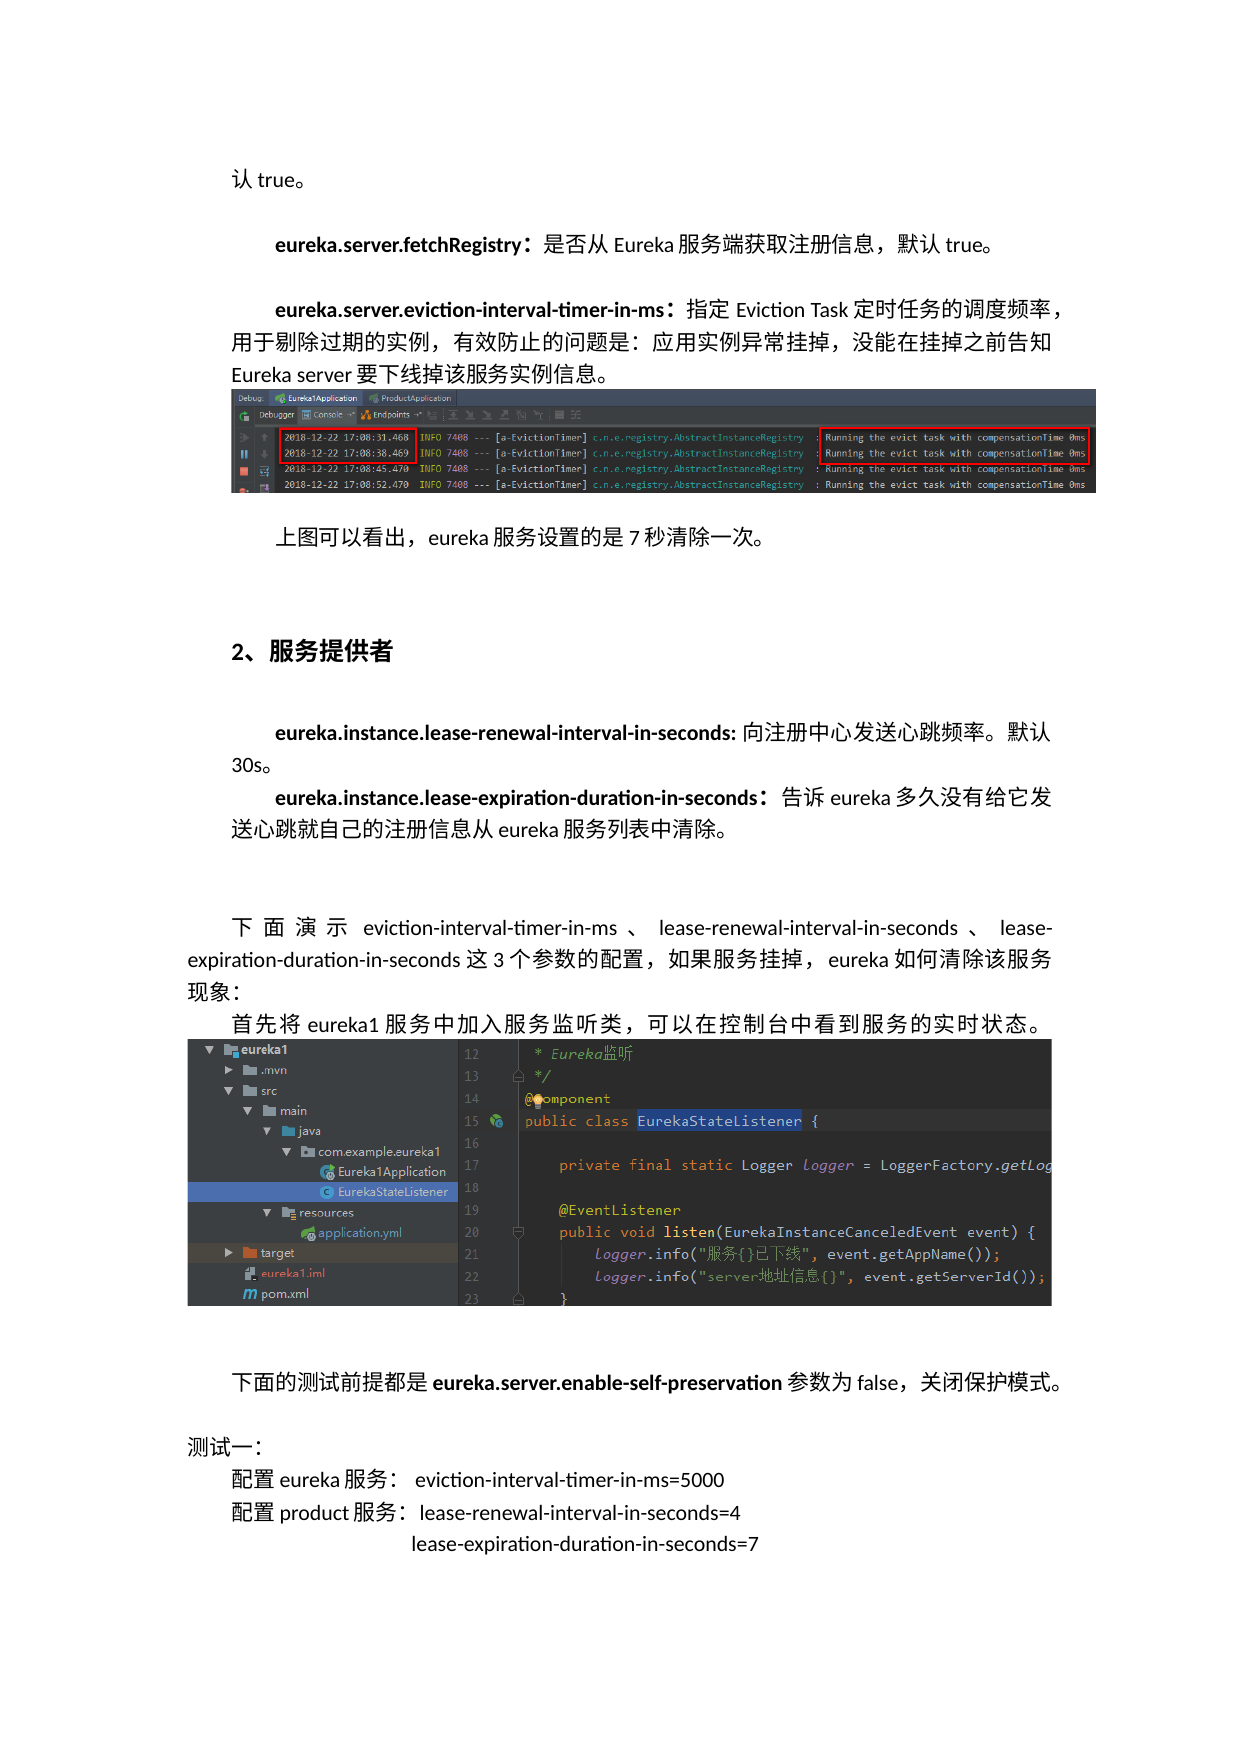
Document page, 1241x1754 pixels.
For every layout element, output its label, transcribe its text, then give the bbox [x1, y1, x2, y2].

text 配置product服务：lease-renewal-interval-in-seconds=4 [187, 1494, 1053, 1527]
picture [187, 1039, 1052, 1306]
text 测试一： [187, 1429, 1053, 1462]
text 下面演示eviction-interval-timer-in-ms、lease-renewal-interval-in-seconds、lease-expiration-duration-in-seconds这3个参数的配置，如果服务挂掉，eureka如何清除该服务现象： [187, 909, 1053, 1007]
text 下面的测试前提都是eureka.server.enable-self-preservation参数为false，关闭保护模式。 [187, 1364, 1053, 1397]
list 服务提供者 [187, 617, 1053, 682]
text eureka.instance.lease-renewal-interval-in-seconds: 向注册中心发送心跳频率。默认30s。 [231, 714, 1053, 779]
text 上图可以看出，eureka服务设置的是7秒清除一次。 [231, 519, 1053, 552]
text eureka.instance.lease-expiration-duration-in-seconds：告诉eureka多久没有给它发送心跳就自己的注册信息从eureka服务列表中清除。 [231, 779, 1053, 844]
picture [231, 389, 1096, 493]
text eureka.server.fetchRegistry：是否从Eureka服务端获取注册信息，默认true。 [231, 227, 1053, 259]
text lease-expiration-duration-in-seconds=7 [362, 1527, 1053, 1559]
text eureka.server.eviction-interval-timer-in-ms：指定 Eviction Task 定时任务的调度频率，用于剔除过期的实例，有效防止的问题是：应用实例异常挂掉，没能在挂掉之前告知Eureka server要下线掉该服务实例信息。 [231, 292, 1053, 389]
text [231, 162, 1053, 194]
text 配置eureka服务： eviction-interval-timer-in-ms=5000 [187, 1462, 1053, 1494]
